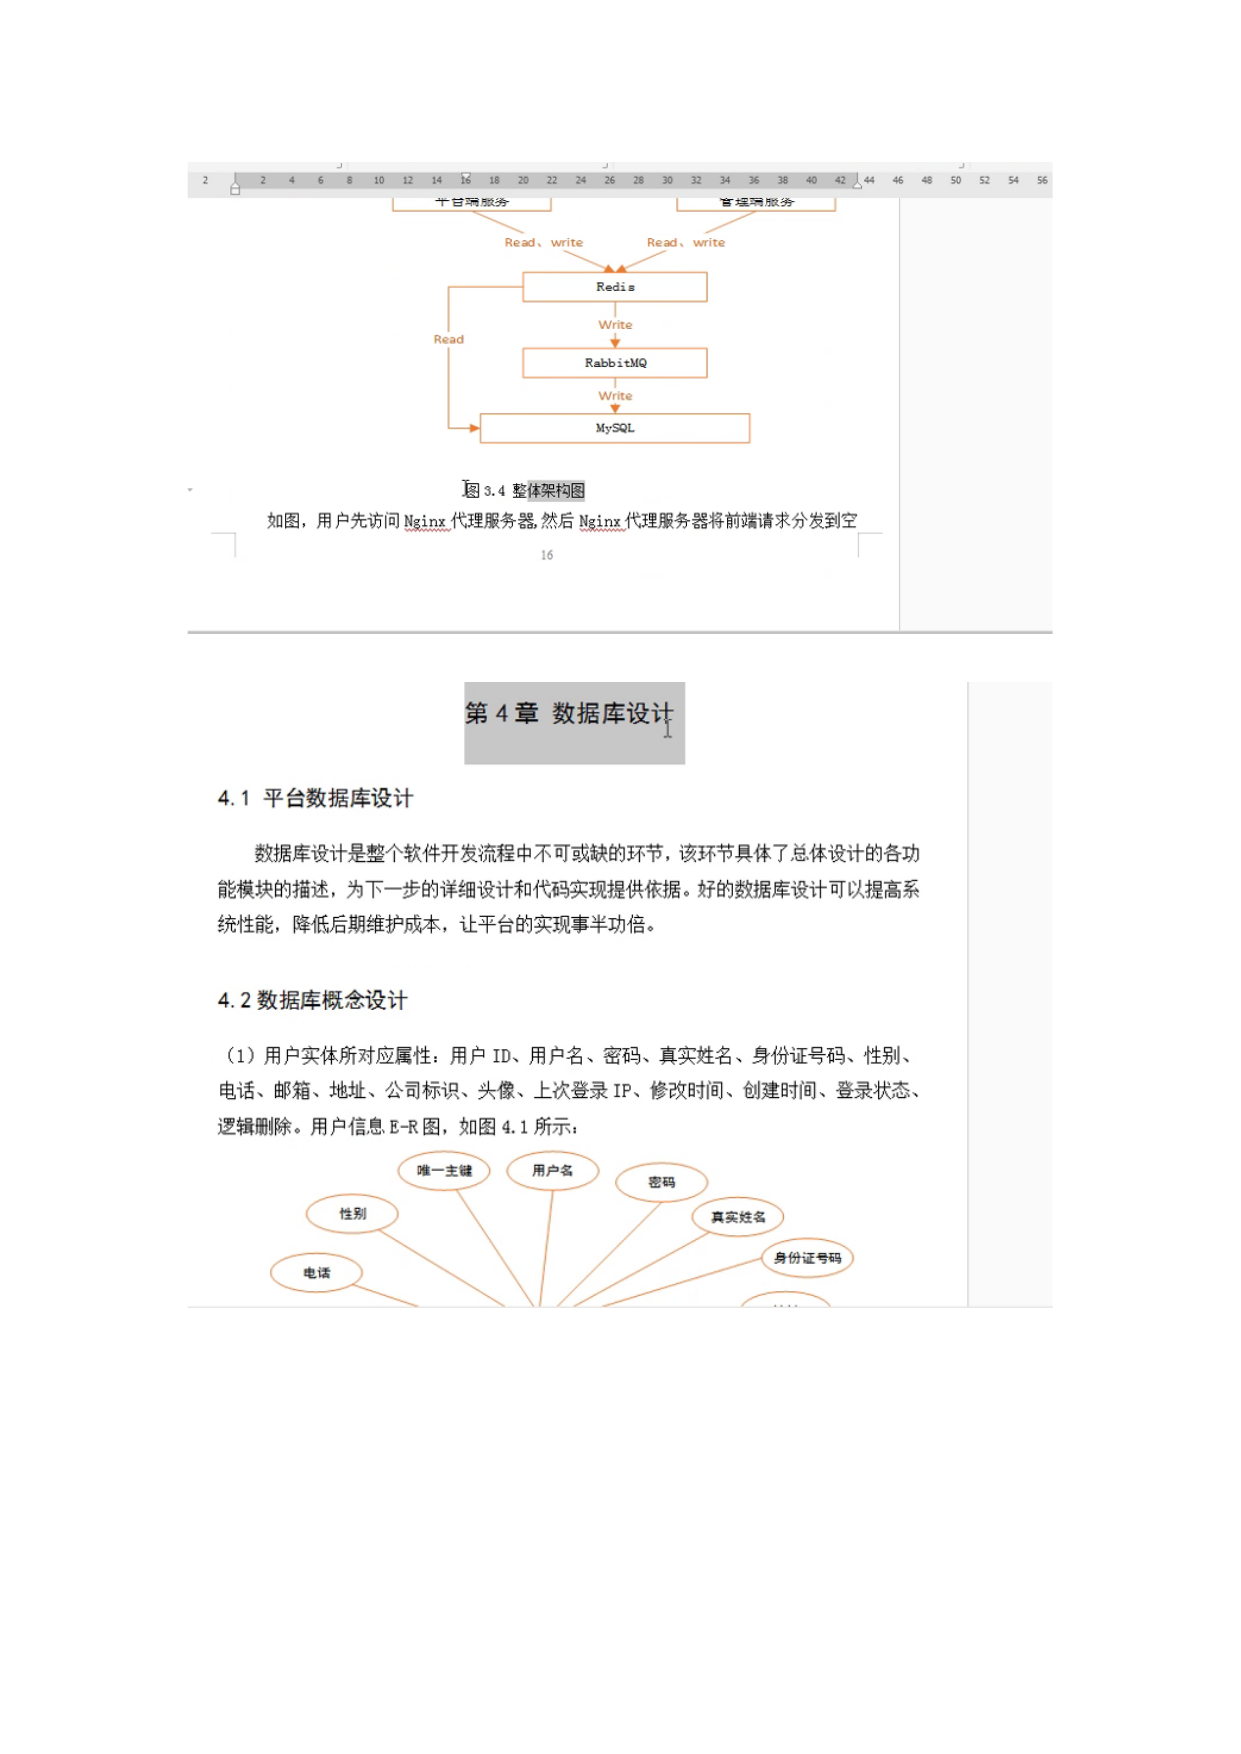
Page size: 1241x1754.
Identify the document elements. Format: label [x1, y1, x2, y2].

picture [187, 682, 1053, 1308]
picture [187, 162, 1053, 634]
